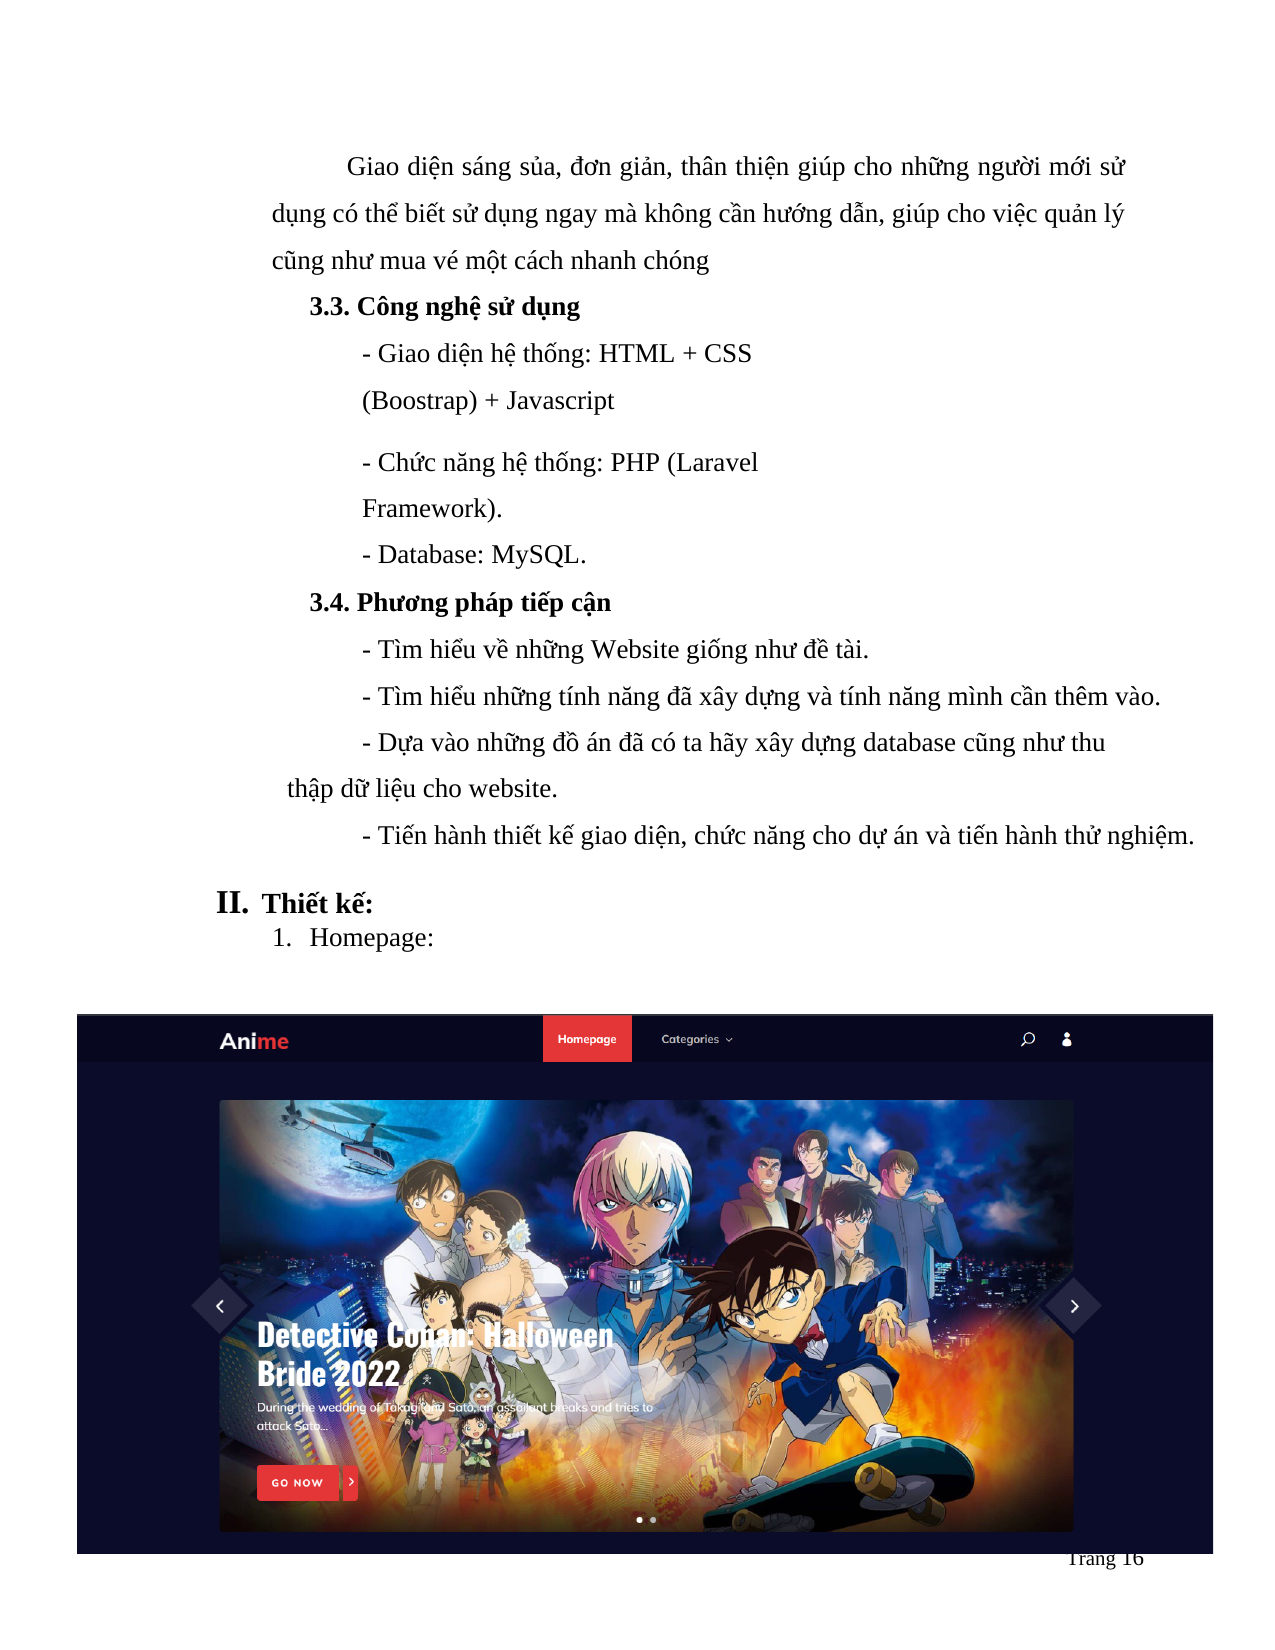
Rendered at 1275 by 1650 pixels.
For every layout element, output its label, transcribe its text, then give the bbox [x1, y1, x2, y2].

text - Dựa vào những đồ án đã có ta hãy xây dựng database cũng như thu thập dữ liệu cho website. [287, 726, 1125, 803]
text Giao diện sáng sủa, đơn giản, thân thiện giúp cho những người mới sử dụng có thể biết sử dụng ngay mà không cần hướng dẫn, giúp cho việc quản lý cũng như mua vé một cách nhanh chóng [272, 151, 1126, 275]
subtitle Thiết kế: [216, 882, 1132, 921]
text - Tìm hiểu về những Website giống như đề tài. [362, 633, 1256, 664]
text - Tìm hiểu những tính năng đã xây dựng và tính năng mình cần thêm vào. [362, 680, 1256, 711]
subtitle Homepage: [272, 921, 1256, 952]
text - Database: MySQL. [362, 539, 1256, 570]
text - Chức năng hệ thống: PHP (Laravel Framework). [362, 446, 860, 524]
subtitle 3.4. Phương pháp tiếp cận [309, 586, 1256, 617]
text - Giao diện hệ thống: HTML + CSS (Boostrap) + Javascript [362, 337, 860, 415]
picture [77, 1014, 1214, 1554]
text - Tiến hành thiết kế giao diện, chức năng cho dự án và tiến hành thử nghiệm. [362, 819, 1256, 850]
subtitle 3.3. Công nghệ sử dụng [309, 291, 1256, 322]
